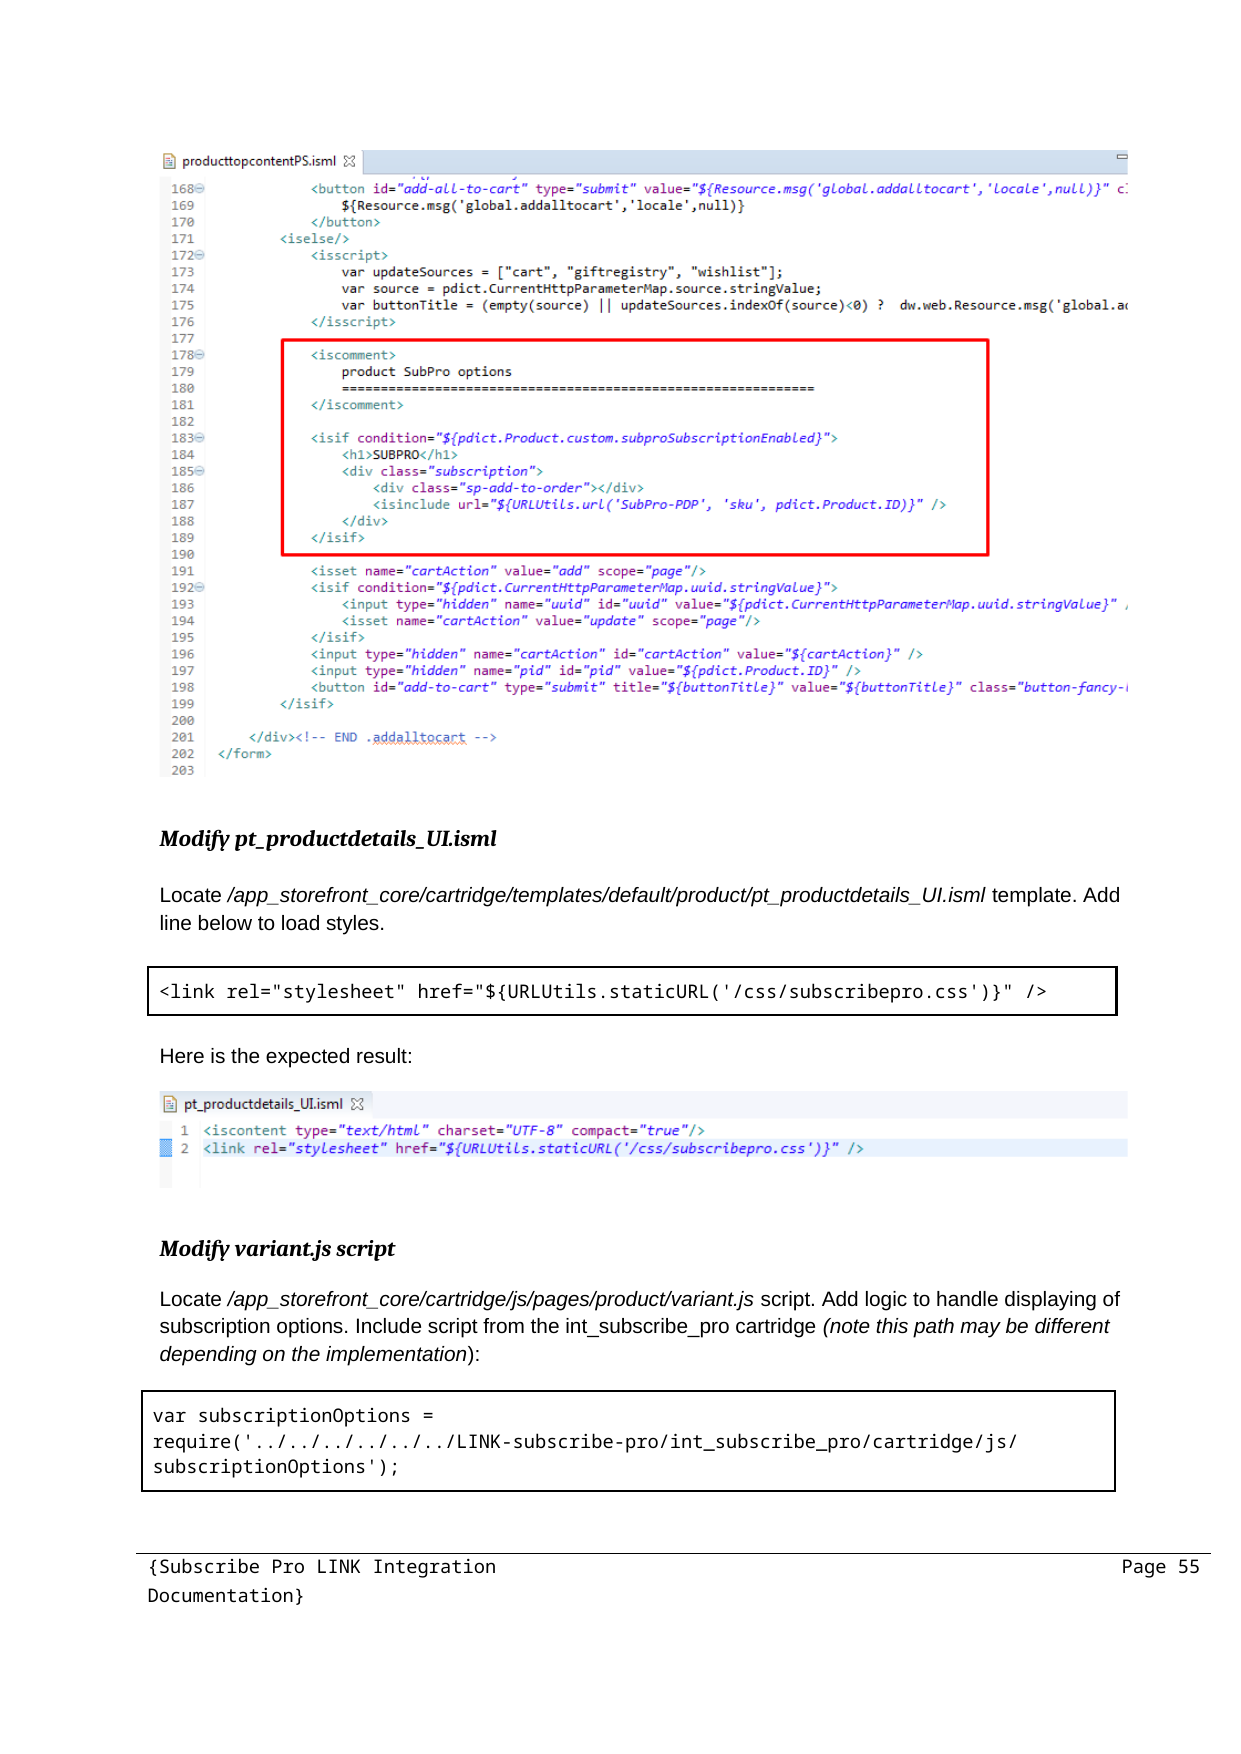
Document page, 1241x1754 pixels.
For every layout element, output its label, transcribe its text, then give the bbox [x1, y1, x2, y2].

table_header <link rel="stylesheet" href="${URLUtils.staticURL('/css/subscribepro.css')}" /> [149, 968, 1115, 1014]
picture [159, 1091, 1128, 1188]
subtitle Modify pt_productdetails_UI.isml [159, 825, 1128, 852]
table_header var subscriptionOptions = require('../../../../../../LINK-subscribe-pro/int_subscribe_pro/cartridge/js/subscriptionOptions'); [143, 1392, 1114, 1489]
subtitle Modify variant.js script [159, 1236, 1128, 1262]
text Locate /app_storefront_core/cartridge/templates/default/product/pt_productdetails_UI.isml template. Add line below to load styles. [159, 883, 1128, 934]
text Here is the expected result: [159, 1044, 1128, 1068]
text Locate /app_storefront_core/cartridge/js/pages/product/variant.js script. Add logic to handle displaying of subscription options. Include script from the int_subscribe_pro cartridge (note this path may be different depending on the implementation): [159, 1287, 1128, 1366]
picture [159, 150, 1128, 777]
